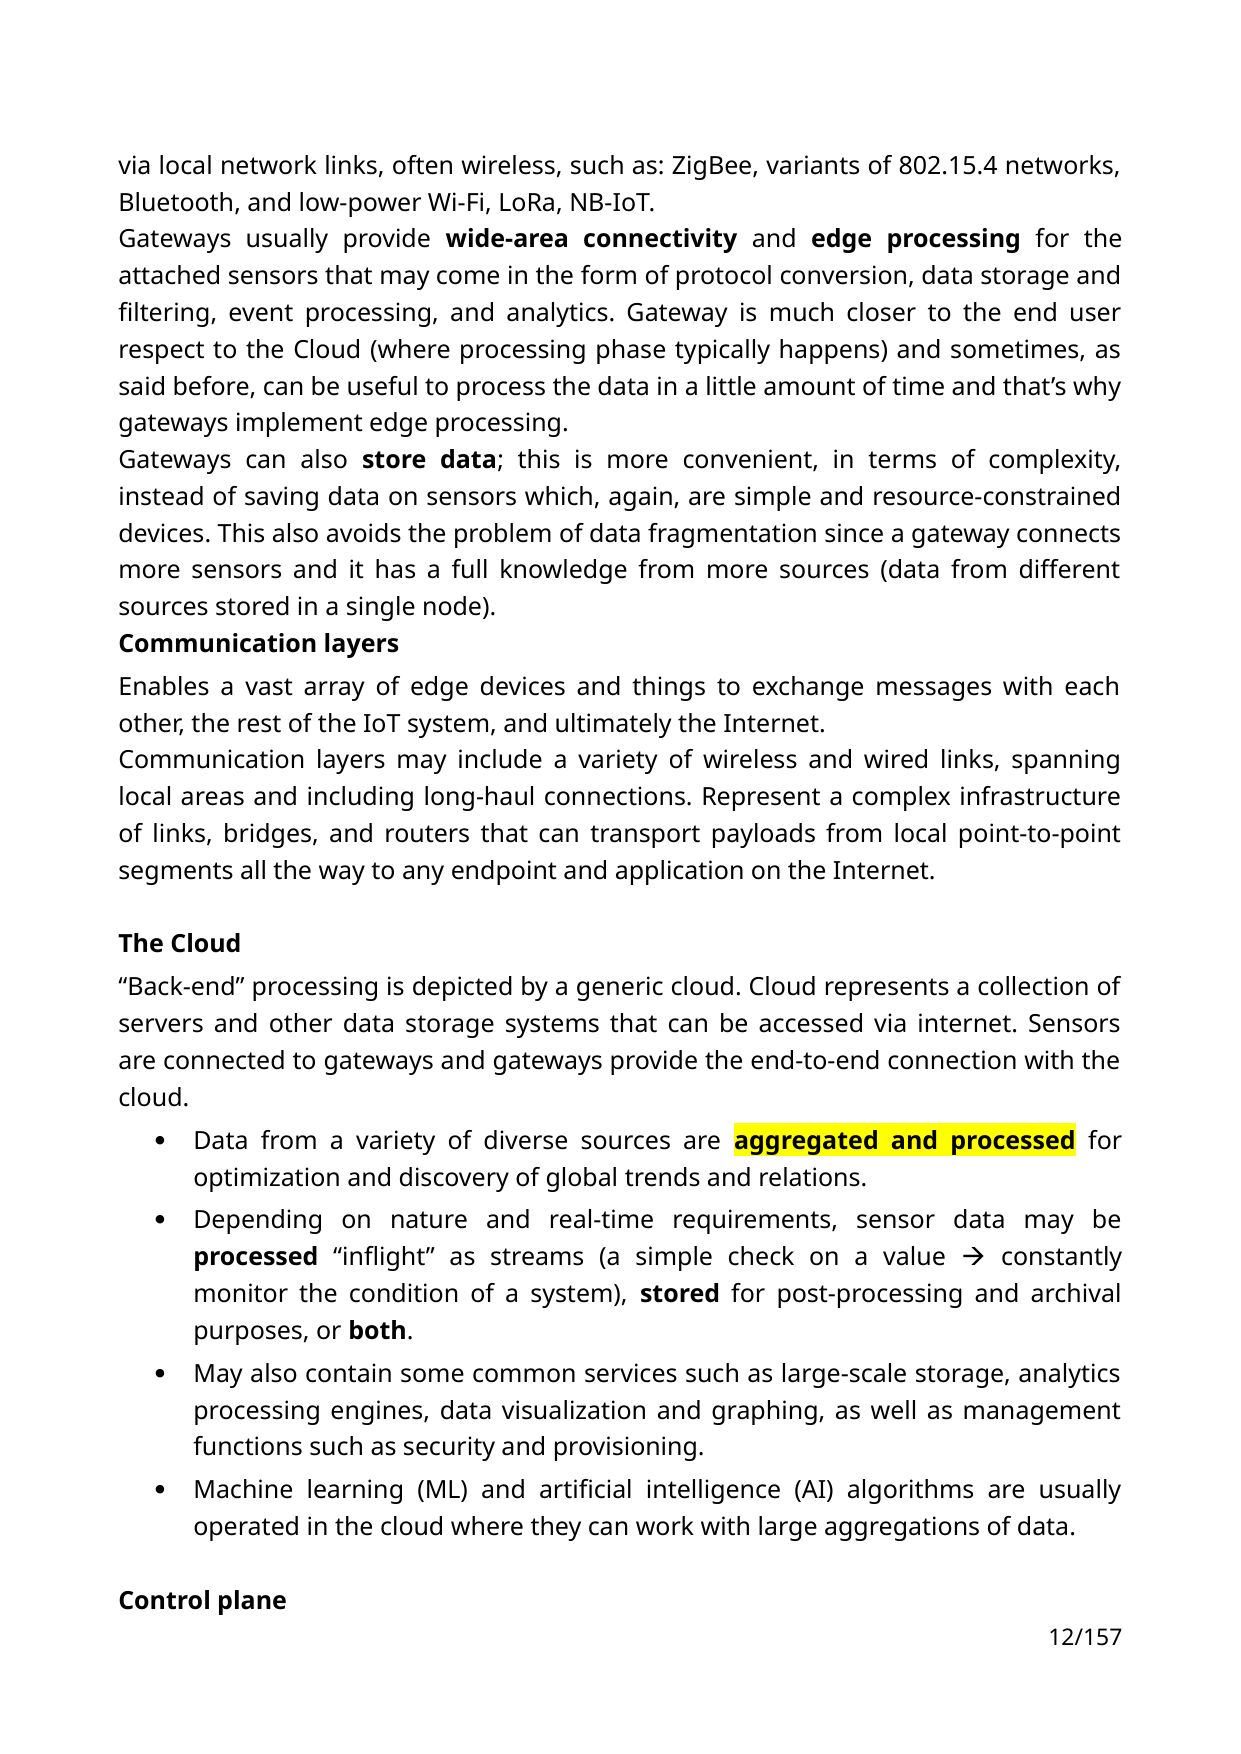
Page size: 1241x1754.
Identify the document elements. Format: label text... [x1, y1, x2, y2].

list May also contain some common services such as large-scale storage, analytics processing engines, data visualization and graphing, as well as management functions such as security and provisioning. [156, 1356, 1122, 1463]
text Communication layers [118, 626, 1122, 660]
text “Back-end” processing is depicted by a generic cloud. Cloud represents a collection of servers and other data storage systems that can be accessed via internet. Sensors are connected to gateways and gateways provide the end-to-end connection with the cloud. [118, 969, 1122, 1113]
text The Cloud [118, 926, 1122, 960]
list Depending on nature and real-time requirements, sensor data may be processed “inflight” as streams (a simple check on a value constantly monitor the condition of a system), stored for post-processing and archival purposes, or both. [156, 1202, 1122, 1347]
text Gateways can also store data; this is more convenient, in terms of complexity, instead of saving data on sensors which, again, are simple and resource-constrained devices. This also avoids the problem of data fragmentation since a gateway connects more sensors and it has a full knowledge from more sources (data from different sources stored in a single node). [118, 442, 1122, 623]
text Communication layers may include a variety of wireless and wired links, spanning local areas and including long-haul connections. Represent a complex infrastructure of links, bridges, and routers that can transport payloads from local point-to-point segments all the way to any endpoint and application on the Internet. [118, 742, 1122, 887]
list Data from a variety of diverse sources are aggregated and processed for optimization and discovery of global trends and relations. [156, 1122, 1122, 1193]
text Control plane [118, 1582, 1122, 1616]
text Enables a vast array of edge devices and things to exchange messages with each other, the rest of the IoT system, and ultimately the Internet. [118, 669, 1122, 739]
text Gateways usually provide wide-area connectivity and edge processing for the attached sensors that may come in the form of protocol conversion, data storage and filtering, event processing, and analytics. Gateway is much closer to the end user respect to the Cloud (where processing phase typically happens) and sometimes, as said before, can be useful to process the data in a little amount of time and that’s why gateways implement edge processing. [118, 221, 1122, 439]
list Machine learning (ML) and artificial intelligence (AI) algorithms are usually operated in the cloud where they can work with large aggregations of data. [156, 1472, 1122, 1543]
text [118, 148, 1122, 218]
